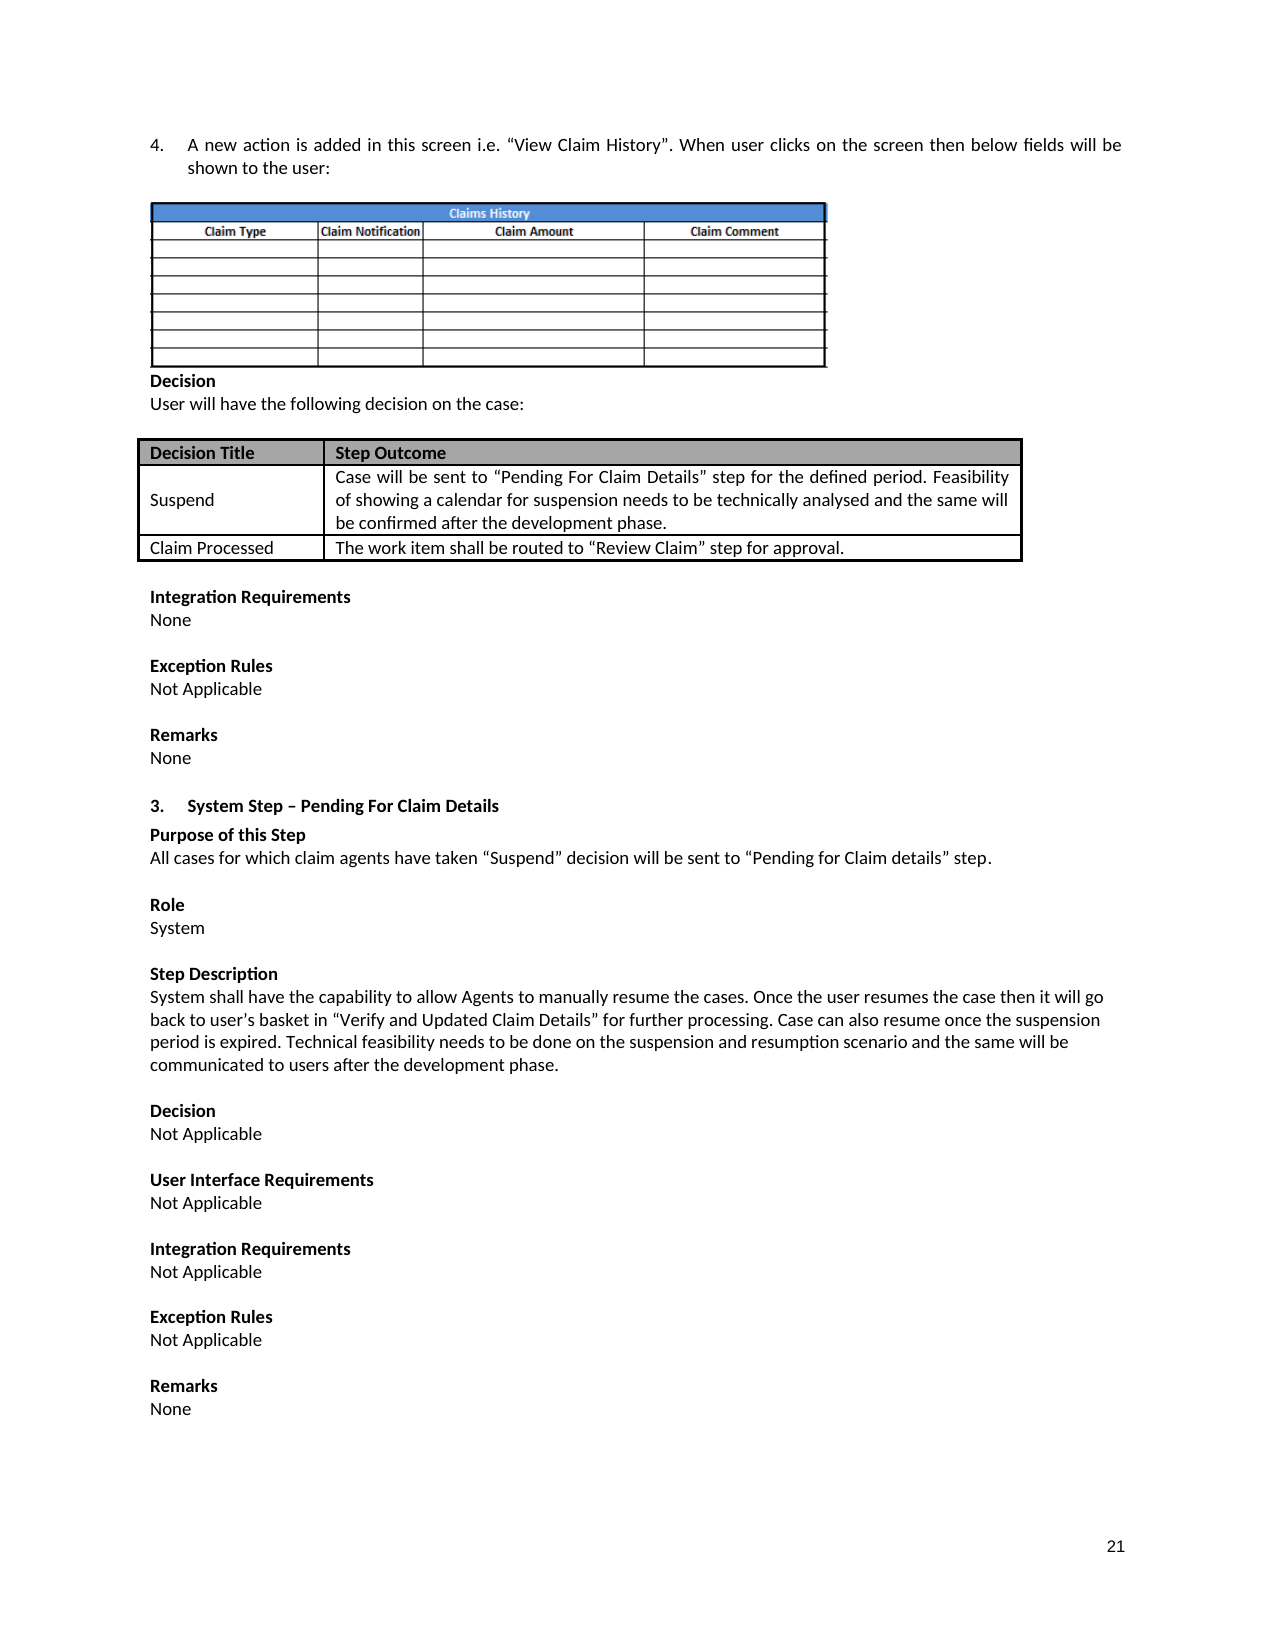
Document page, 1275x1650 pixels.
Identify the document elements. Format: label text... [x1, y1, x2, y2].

text Not Applicable [150, 677, 1125, 700]
text User will have the following decision on the case: [150, 392, 1125, 415]
text Purpose of this Step [150, 823, 1125, 846]
text Step Description [150, 962, 1125, 985]
text Decision [150, 369, 1125, 392]
list A new action is added in this screen i.e. “View Claim History”. When user clicks on the screen then below fields will be shown to the user: [150, 133, 1125, 179]
table_header Step Outcome [325, 441, 1020, 464]
text User Interface Requirements [150, 1168, 1125, 1191]
text None [150, 608, 1125, 631]
subtitle System Step – Pending For Claim Details [150, 794, 1125, 817]
table_cell Suspend [140, 466, 323, 534]
table_cell Claim Processed [140, 536, 323, 559]
text Not Applicable [150, 1260, 1125, 1283]
text System [150, 916, 1125, 939]
text Role [150, 893, 1125, 916]
text Integration Requirements [150, 585, 1125, 608]
table_cell Case will be sent to “Pending For Claim Details” step for the defined period. Feasibility of showing a calendar for suspension needs to be technically analysed and the same will be confirmed after the development phase. [325, 466, 1020, 534]
text Decision [150, 1099, 1125, 1122]
picture [150, 201, 828, 370]
text Not Applicable [150, 1191, 1125, 1214]
text None [150, 746, 1125, 769]
table_cell The work item shall be routed to “Review Claim” step for approval. [325, 536, 1020, 559]
text Not Applicable [150, 1122, 1125, 1145]
text Remarks [150, 1374, 1125, 1397]
text None [150, 1397, 1125, 1420]
table_header Decision Title [140, 441, 323, 464]
text Not Applicable [150, 1328, 1125, 1351]
text Remarks [150, 723, 1125, 746]
text Exception Rules [150, 654, 1125, 677]
text Exception Rules [150, 1306, 1125, 1328]
text System shall have the capability to allow Agents to manually resume the cases. Once the user resumes the case then it will go back to user’s basket in “Verify and Updated Claim Details” for further processing. Case can also resume once the suspension period is expired. Technical feasibility needs to be done on the suspension and resumption scenario and the same will be communicated to users after the development phase. [150, 985, 1125, 1076]
text Integration Requirements [150, 1237, 1125, 1260]
text All cases for which claim agents have taken “Suspend” decision will be sent to “Pending for Claim details” step. [150, 846, 1125, 869]
